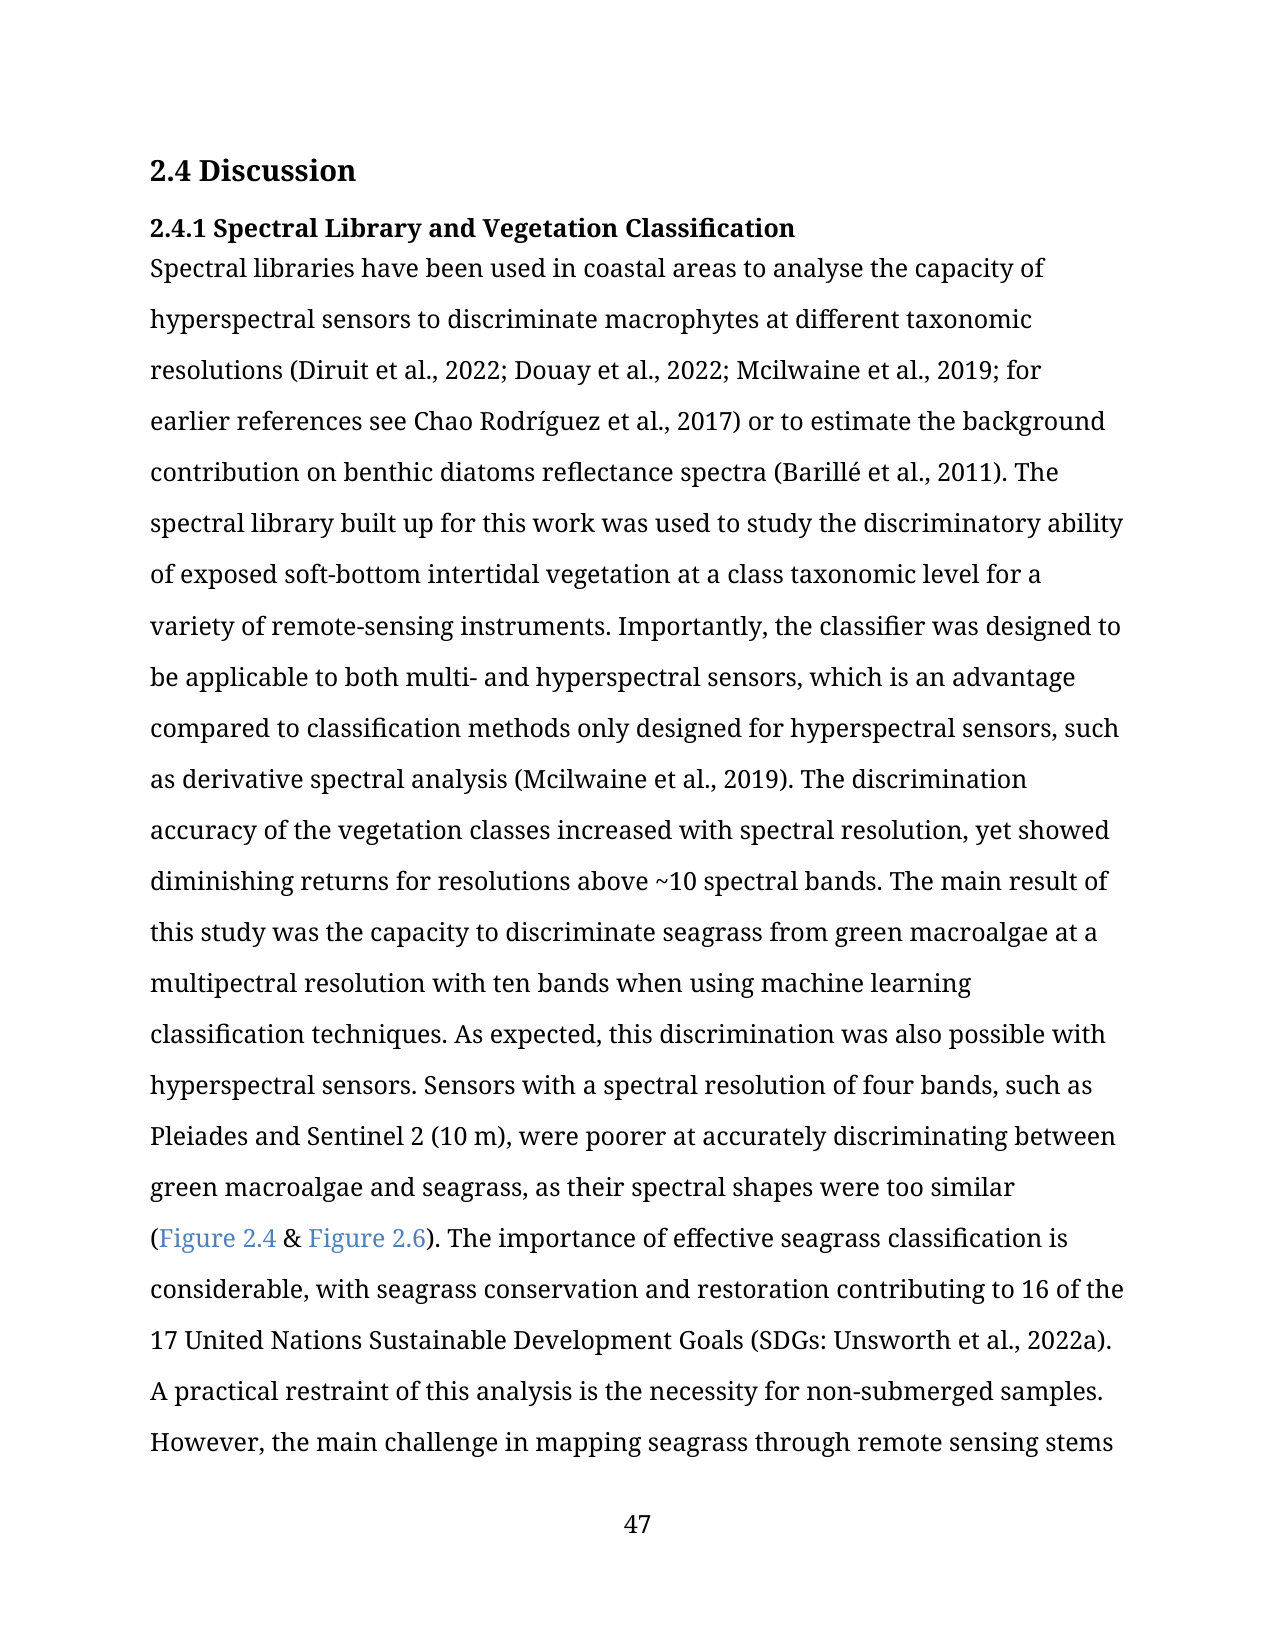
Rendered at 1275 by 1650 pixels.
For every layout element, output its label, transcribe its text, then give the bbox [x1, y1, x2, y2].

subtitle 2.4 Discussion [150, 150, 1125, 190]
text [150, 251, 1125, 1459]
subtitle 2.4.1 Spectral Library and Vegetation Classification [150, 211, 1125, 244]
